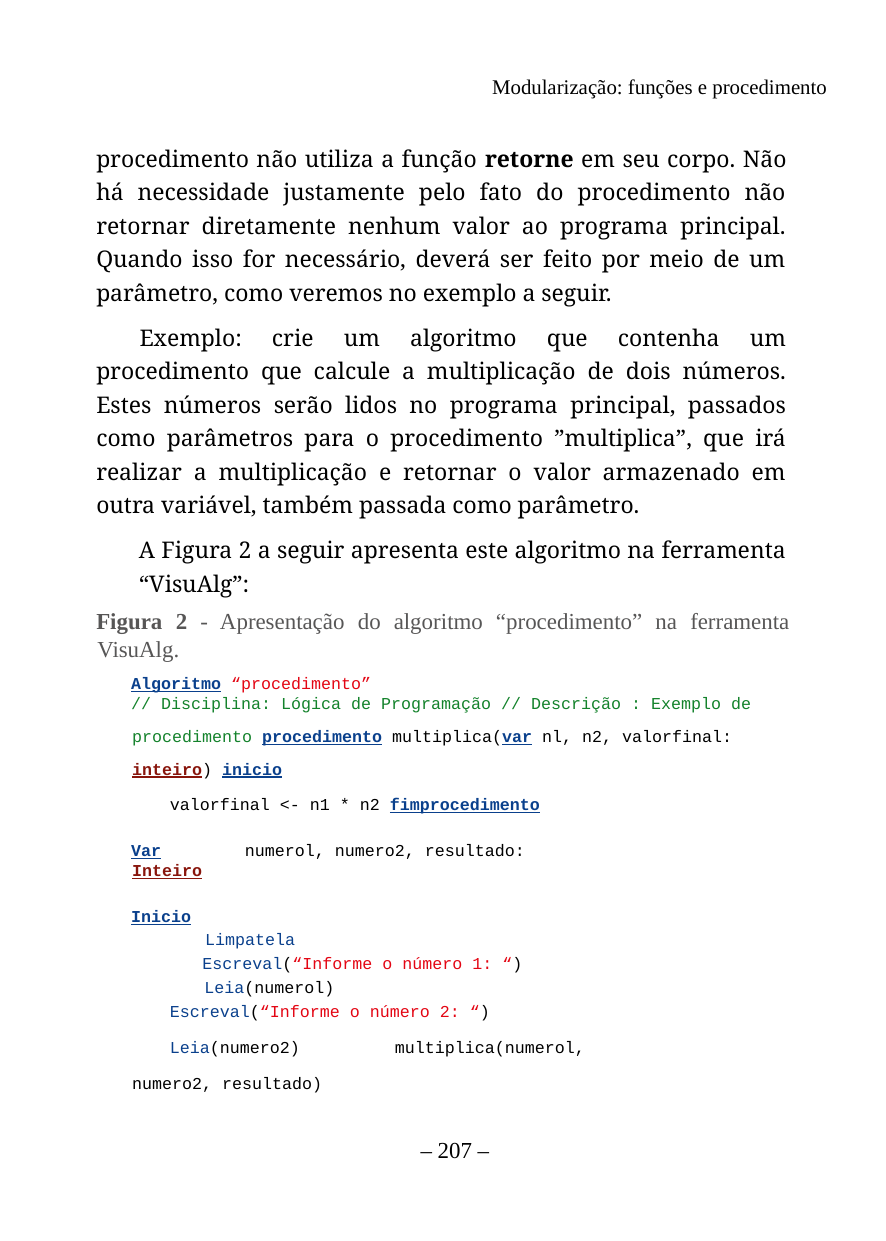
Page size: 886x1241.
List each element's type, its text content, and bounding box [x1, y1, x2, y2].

text Var numerol, numero2, resultado: Inteiro [131, 843, 557, 882]
text Exemplo: crie um algoritmo que contenha um procedimento que calcule a multiplicação de dois números. Estes números serão lidos no programa principal, passados como parâmetros para o procedimento ”multiplica”, que irá realizar a multiplicação e retornar o valor armazenado em outra variável, também passada como parâmetro. [96, 322, 787, 520]
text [96, 143, 787, 308]
text Inicio [131, 908, 791, 927]
text Figura 2 - Apresentação do algoritmo “procedimento” na ferramenta VisuAlg. [96, 608, 790, 663]
text // Disciplina: Lógica de Programação // Descrição : Exemplo de procedimento procedimento multiplica(var nl, n2, valorfinal: inteiro) inicio [131, 696, 791, 780]
text valorfinal <- n1 * n2 fimprocedimento [131, 797, 547, 816]
text Escreval(“Informe o número 2: “) Leia(numero2) multiplica(numerol, numero2, resultado) [131, 1003, 586, 1094]
text A Figura 2 a seguir apresenta este algoritmo na ferramenta “VisuAlg”: [139, 534, 787, 599]
text Escreval(“Informe o número 1: “) [94, 956, 791, 974]
text Limpatela [94, 931, 791, 950]
text Leia(numerol) [94, 979, 791, 998]
text Algoritmo “procedimento” [131, 675, 791, 694]
